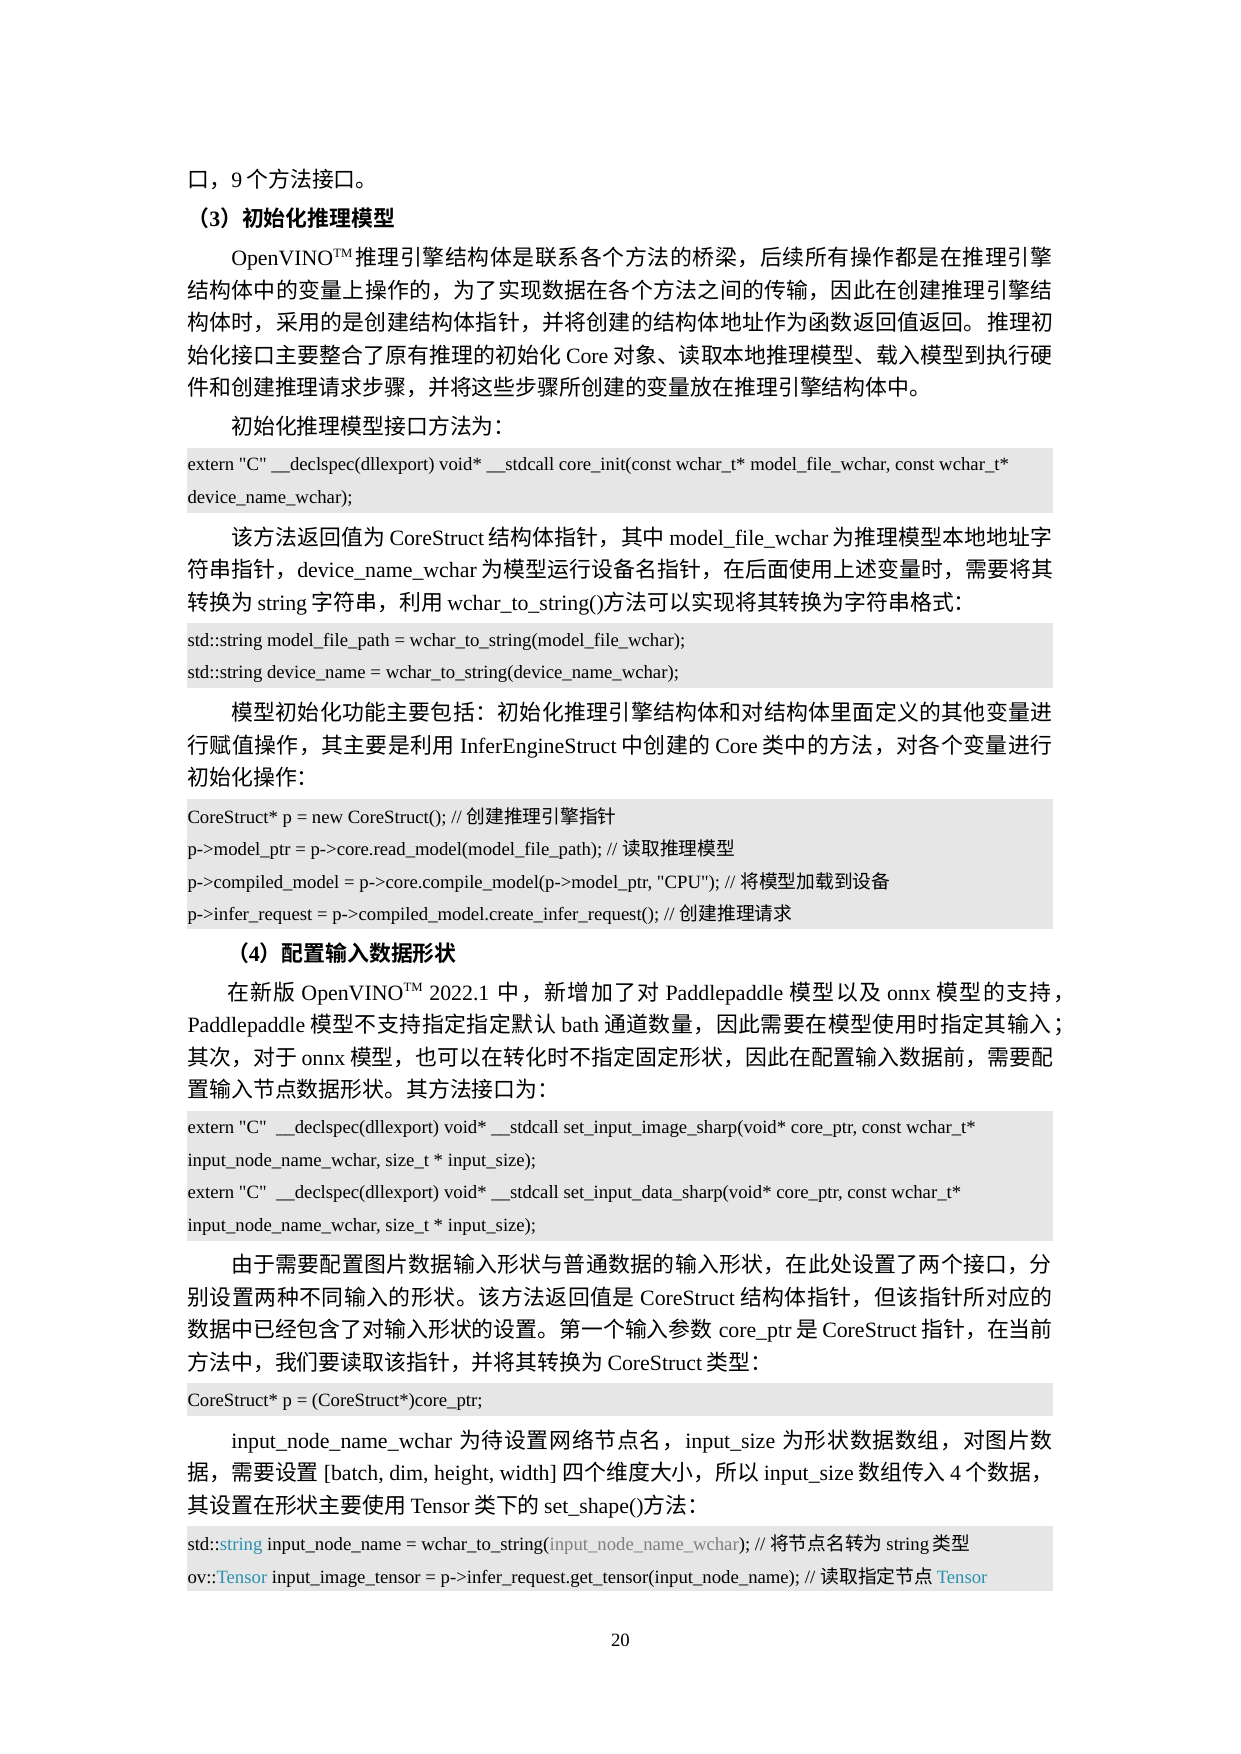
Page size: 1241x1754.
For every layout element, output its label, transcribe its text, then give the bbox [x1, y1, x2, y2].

text （3）初始化推理模型 [187, 201, 1053, 233]
text p->model_ptr = p->core.read_model(model_file_path); // 读取推理模型 [187, 831, 1053, 864]
text extern "C" __declspec(dllexport) void* __stdcall set_input_image_sharp(void* core_ptr, const wchar_t* input_node_name_wchar, size_t * input_size); [187, 1111, 1053, 1176]
text （4）配置输入数据形状 [187, 935, 1053, 968]
text std::string input_node_name = wchar_to_string(input_node_name_wchar); // 将节点名转为string类型 [187, 1526, 1053, 1559]
text 在新版OpenVINOTM 2022.1 中，新增加了对Paddlepaddle模型以及onnx模型的支持，Paddlepaddle模型不支持指定指定默认bath通道数量，因此需要在模型使用时指定其输入；其次，对于onnx模型，也可以在转化时不指定固定形状，因此在配置输入数据前，需要配置输入节点数据形状。其方法接口为： [187, 974, 1053, 1104]
text std::string device_name = wchar_to_string(device_name_wchar); [187, 656, 1053, 688]
text 模型初始化功能主要包括：初始化推理引擎结构体和对结构体里面定义的其他变量进行赋值操作，其主要是利用InferEngineStruct中创建的Core类中的方法，对各个变量进行初始化操作： [187, 695, 1053, 792]
text extern "C" __declspec(dllexport) void* __stdcall core_init(const wchar_t* model_file_wchar, const wchar_t* device_name_wchar); [187, 448, 1053, 513]
text 该方法返回值为CoreStruct结构体指针，其中model_file_wchar为推理模型本地地址字符串指针，device_name_wchar为模型运行设备名指针，在后面使用上述变量时，需要将其转换为string字符串，利用wchar_to_string()方法可以实现将其转换为字符串格式： [187, 519, 1053, 617]
text input_node_name_wchar 为待设置网络节点名，input_size 为形状数据数组，对图片数据，需要设置 [batch, dim, height, width] 四个维度大小，所以input_size数组传入4个数据，其设置在形状主要使用Tensor类下的set_shape()方法： [187, 1422, 1053, 1520]
text CoreStruct* p = (CoreStruct*)core_ptr; [187, 1383, 1053, 1416]
text CoreStruct* p = new CoreStruct(); // 创建推理引擎指针 [187, 799, 1053, 831]
text std::string model_file_path = wchar_to_string(model_file_wchar); [187, 623, 1053, 656]
text 初始化推理模型接口方法为： [187, 409, 1053, 441]
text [187, 162, 1053, 194]
text p->compiled_model = p->core.compile_model(p->model_ptr, "CPU"); // 将模型加载到设备 [187, 864, 1053, 896]
text 由于需要配置图片数据输入形状与普通数据的输入形状，在此处设置了两个接口，分别设置两种不同输入的形状。该方法返回值是CoreStruct结构体指针，但该指针所对应的数据中已经包含了对输入形状的设置。第一个输入参数core_ptr是CoreStruct指针，在当前方法中，我们要读取该指针，并将其转换为CoreStruct类型： [187, 1247, 1053, 1377]
text ov::Tensor input_image_tensor = p->infer_request.get_tensor(input_node_name); // 读取指定节点Tensor [187, 1559, 1053, 1591]
text OpenVINOTM推理引擎结构体是联系各个方法的桥梁，后续所有操作都是在推理引擎结构体中的变量上操作的，为了实现数据在各个方法之间的传输，因此在创建推理引擎结构体时，采用的是创建结构体指针，并将创建的结构体地址作为函数返回值返回。推理初始化接口主要整合了原有推理的初始化Core对象、读取本地推理模型、载入模型到执行硬件和创建推理请求步骤，并将这些步骤所创建的变量放在推理引擎结构体中。 [187, 240, 1053, 402]
text p->infer_request = p->compiled_model.create_infer_request(); // 创建推理请求 [187, 896, 1053, 929]
text extern "C" __declspec(dllexport) void* __stdcall set_input_data_sharp(void* core_ptr, const wchar_t* input_node_name_wchar, size_t * input_size); [187, 1176, 1053, 1241]
